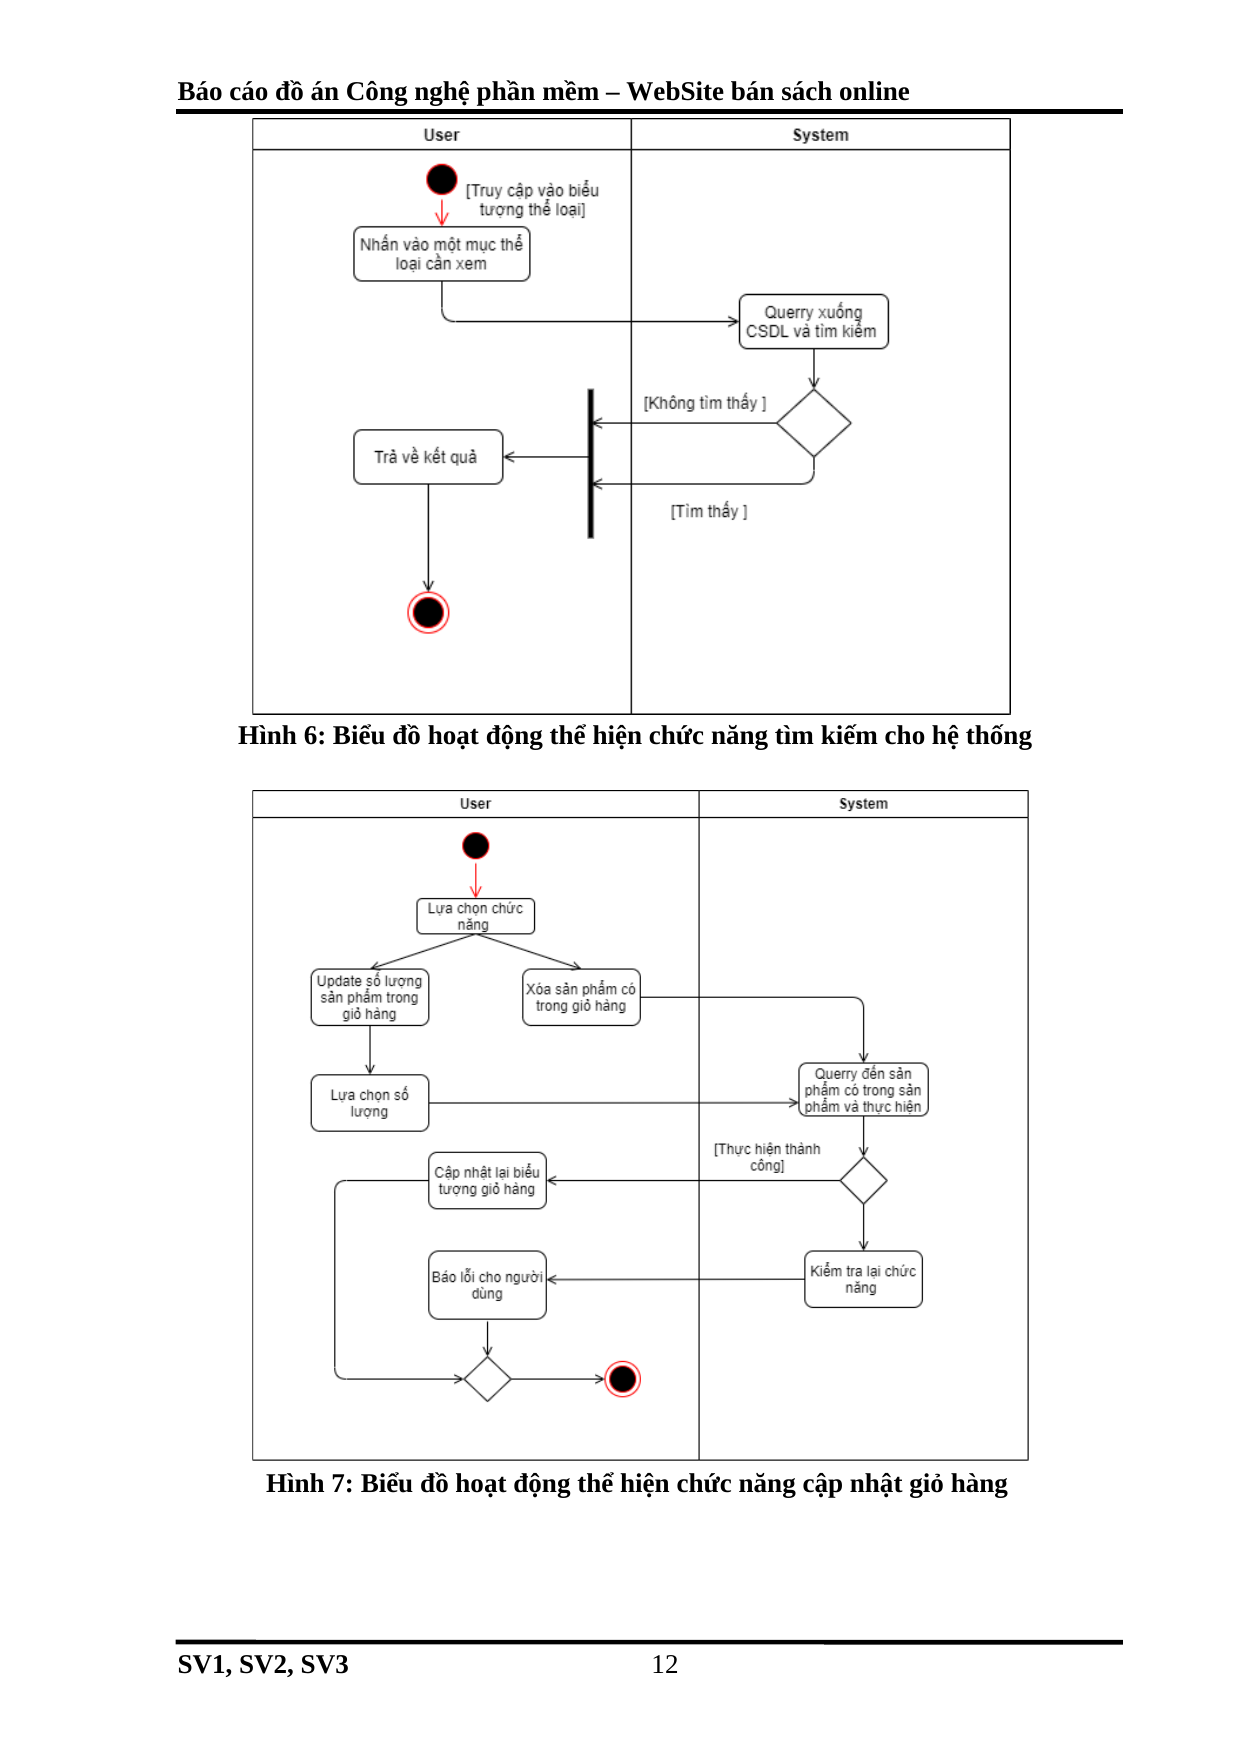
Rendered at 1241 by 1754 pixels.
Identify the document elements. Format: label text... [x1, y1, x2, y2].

text Hình 7: Biểu đồ hoạt động thể hiện chức năng cập nhật giỏ hàng [177, 1467, 1122, 1498]
text Hình 6: Biểu đồ hoạt động thể hiện chức năng tìm kiếm cho hệ thống [177, 719, 1122, 751]
picture [252, 790, 1030, 1462]
picture [252, 118, 1011, 715]
